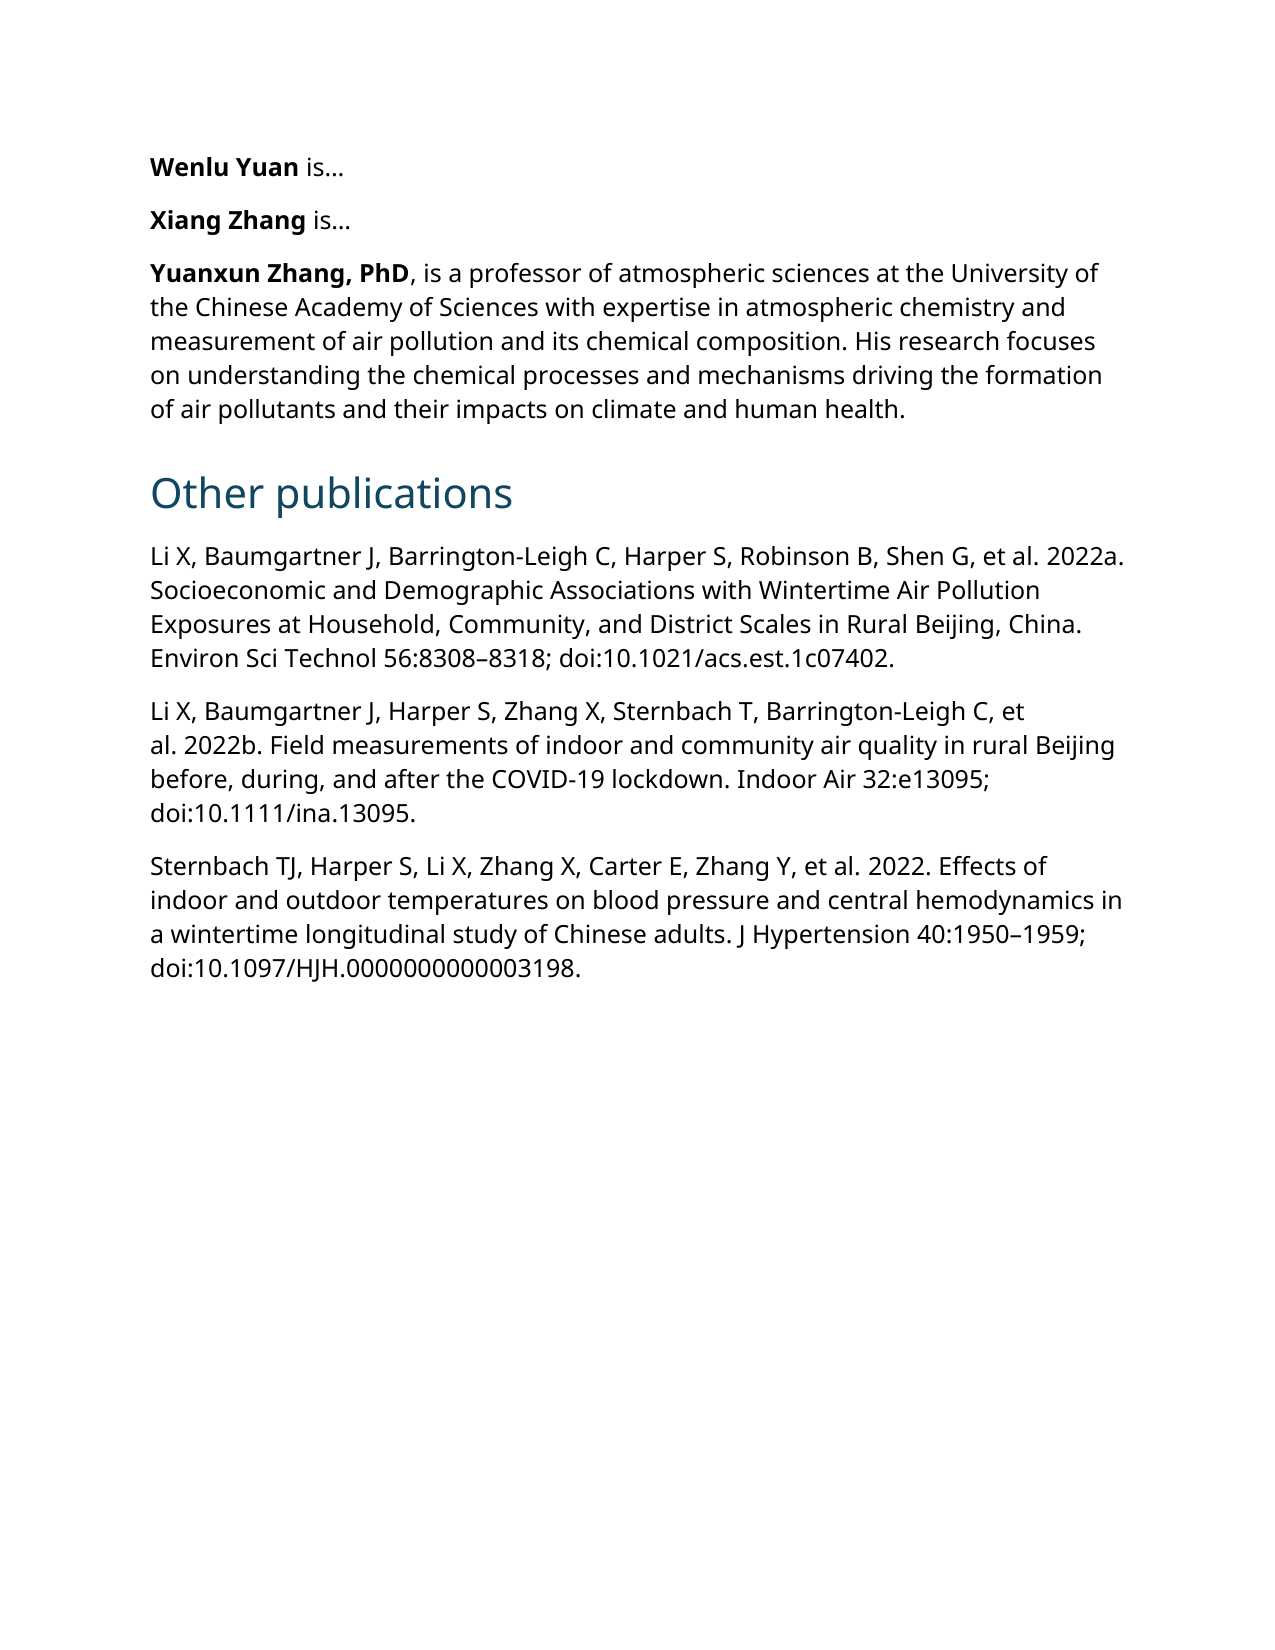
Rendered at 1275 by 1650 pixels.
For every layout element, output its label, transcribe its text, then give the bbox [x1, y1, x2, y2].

text Xiang Zhang is… [150, 203, 1125, 237]
text Wenlu Yuan is… [150, 150, 1125, 184]
subtitle Other publications [150, 463, 1125, 520]
text Li X, Baumgartner J, Harper S, Zhang X, Sternbach T, Barrington-Leigh C, et al. 2022b. Field measurements of indoor and community air quality in rural Beijing before, during, and after the COVID-19 lockdown. Indoor Air 32:e13095; doi:10.1111/ina.13095. [150, 694, 1125, 830]
text Sternbach TJ, Harper S, Li X, Zhang X, Carter E, Zhang Y, et al. 2022. Effects of indoor and outdoor temperatures on blood pressure and central hemodynamics in a wintertime longitudinal study of Chinese adults. J Hypertension 40:1950–1959; doi:10.1097/HJH.0000000000003198. [150, 849, 1125, 985]
text Yuanxun Zhang, PhD, is a professor of atmospheric sciences at the University of the Chinese Academy of Sciences with expertise in atmospheric chemistry and measurement of air pollution and its chemical composition. His research focuses on understanding the chemical processes and mechanisms driving the formation of air pollutants and their impacts on climate and human health. [150, 256, 1125, 426]
text Li X, Baumgartner J, Barrington-Leigh C, Harper S, Robinson B, Shen G, et al. 2022a. Socioeconomic and Demographic Associations with Wintertime Air Pollution Exposures at Household, Community, and District Scales in Rural Beijing, China. Environ Sci Technol 56:8308–8318; doi:10.1021/acs.est.1c07402. [150, 539, 1125, 675]
